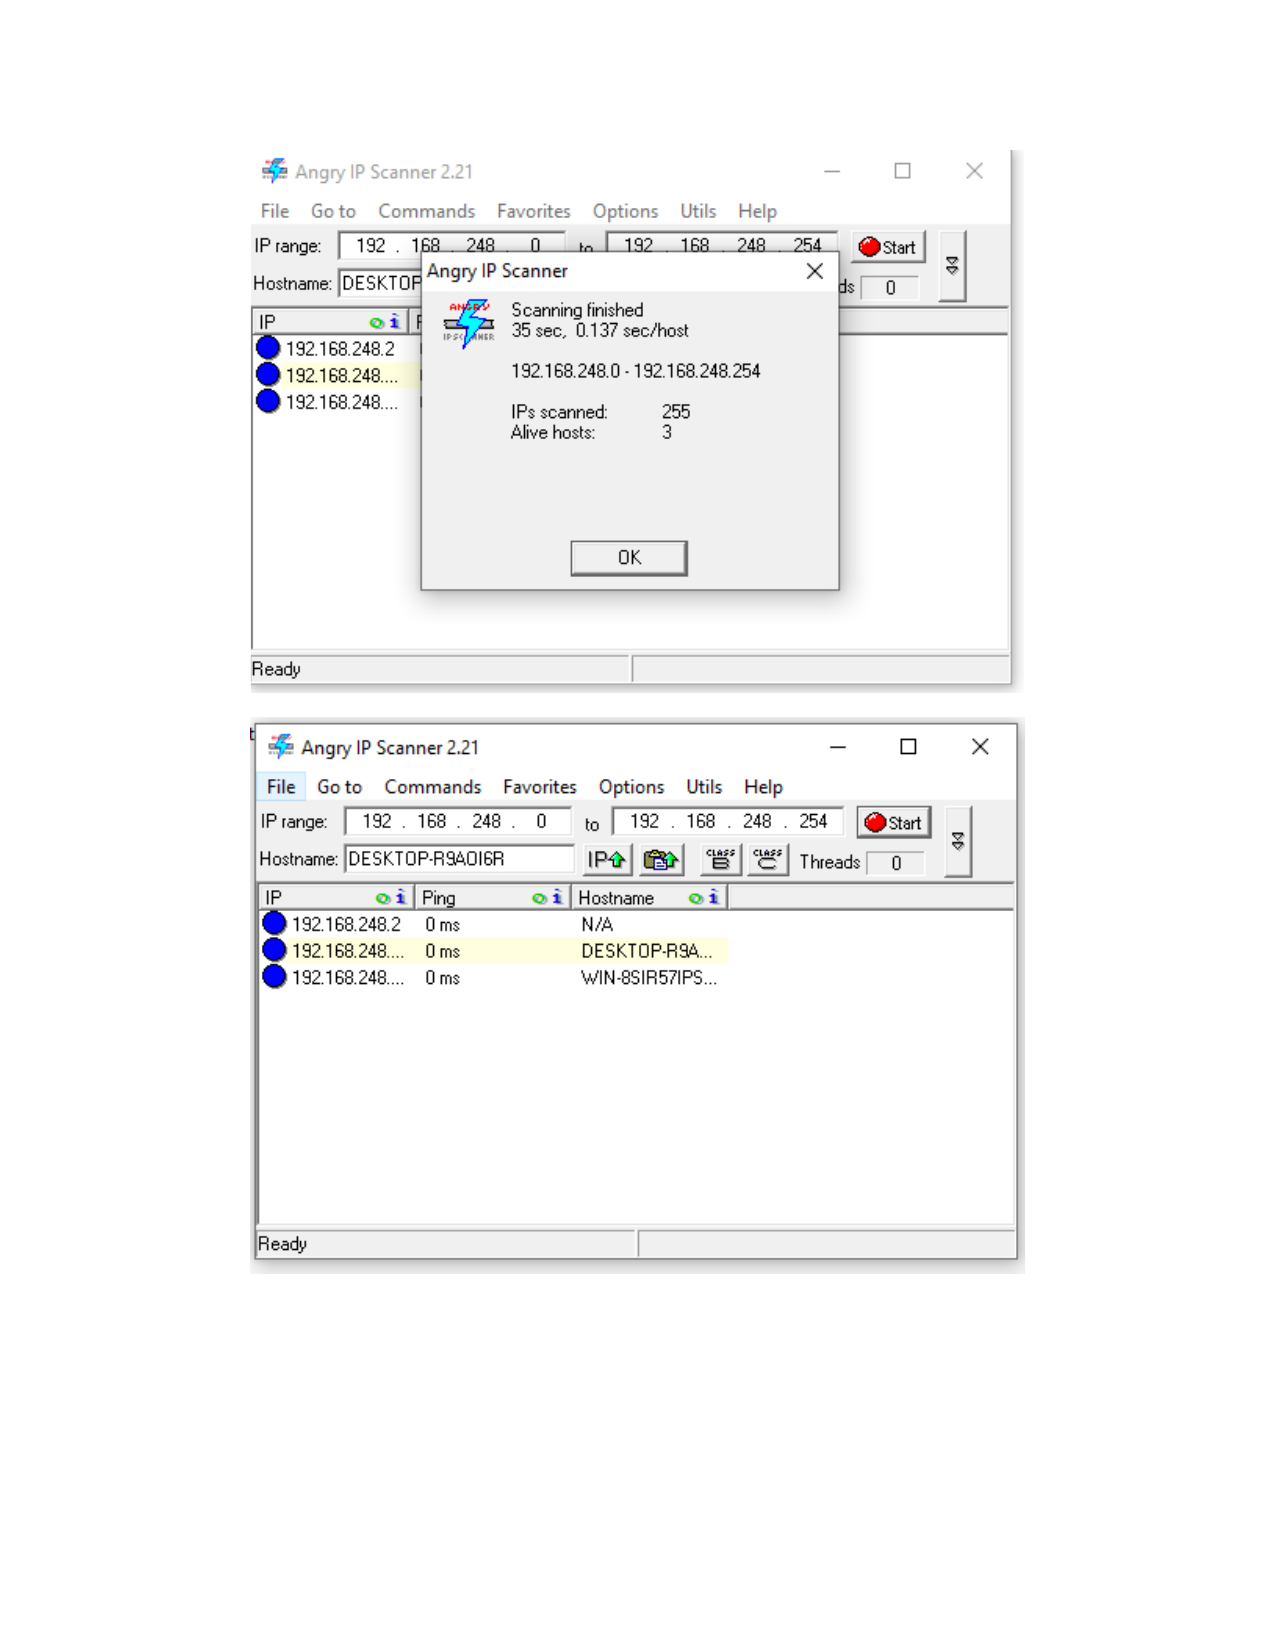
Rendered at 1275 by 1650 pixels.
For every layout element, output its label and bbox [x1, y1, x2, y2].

picture [250, 717, 1025, 1274]
picture [250, 150, 1025, 693]
